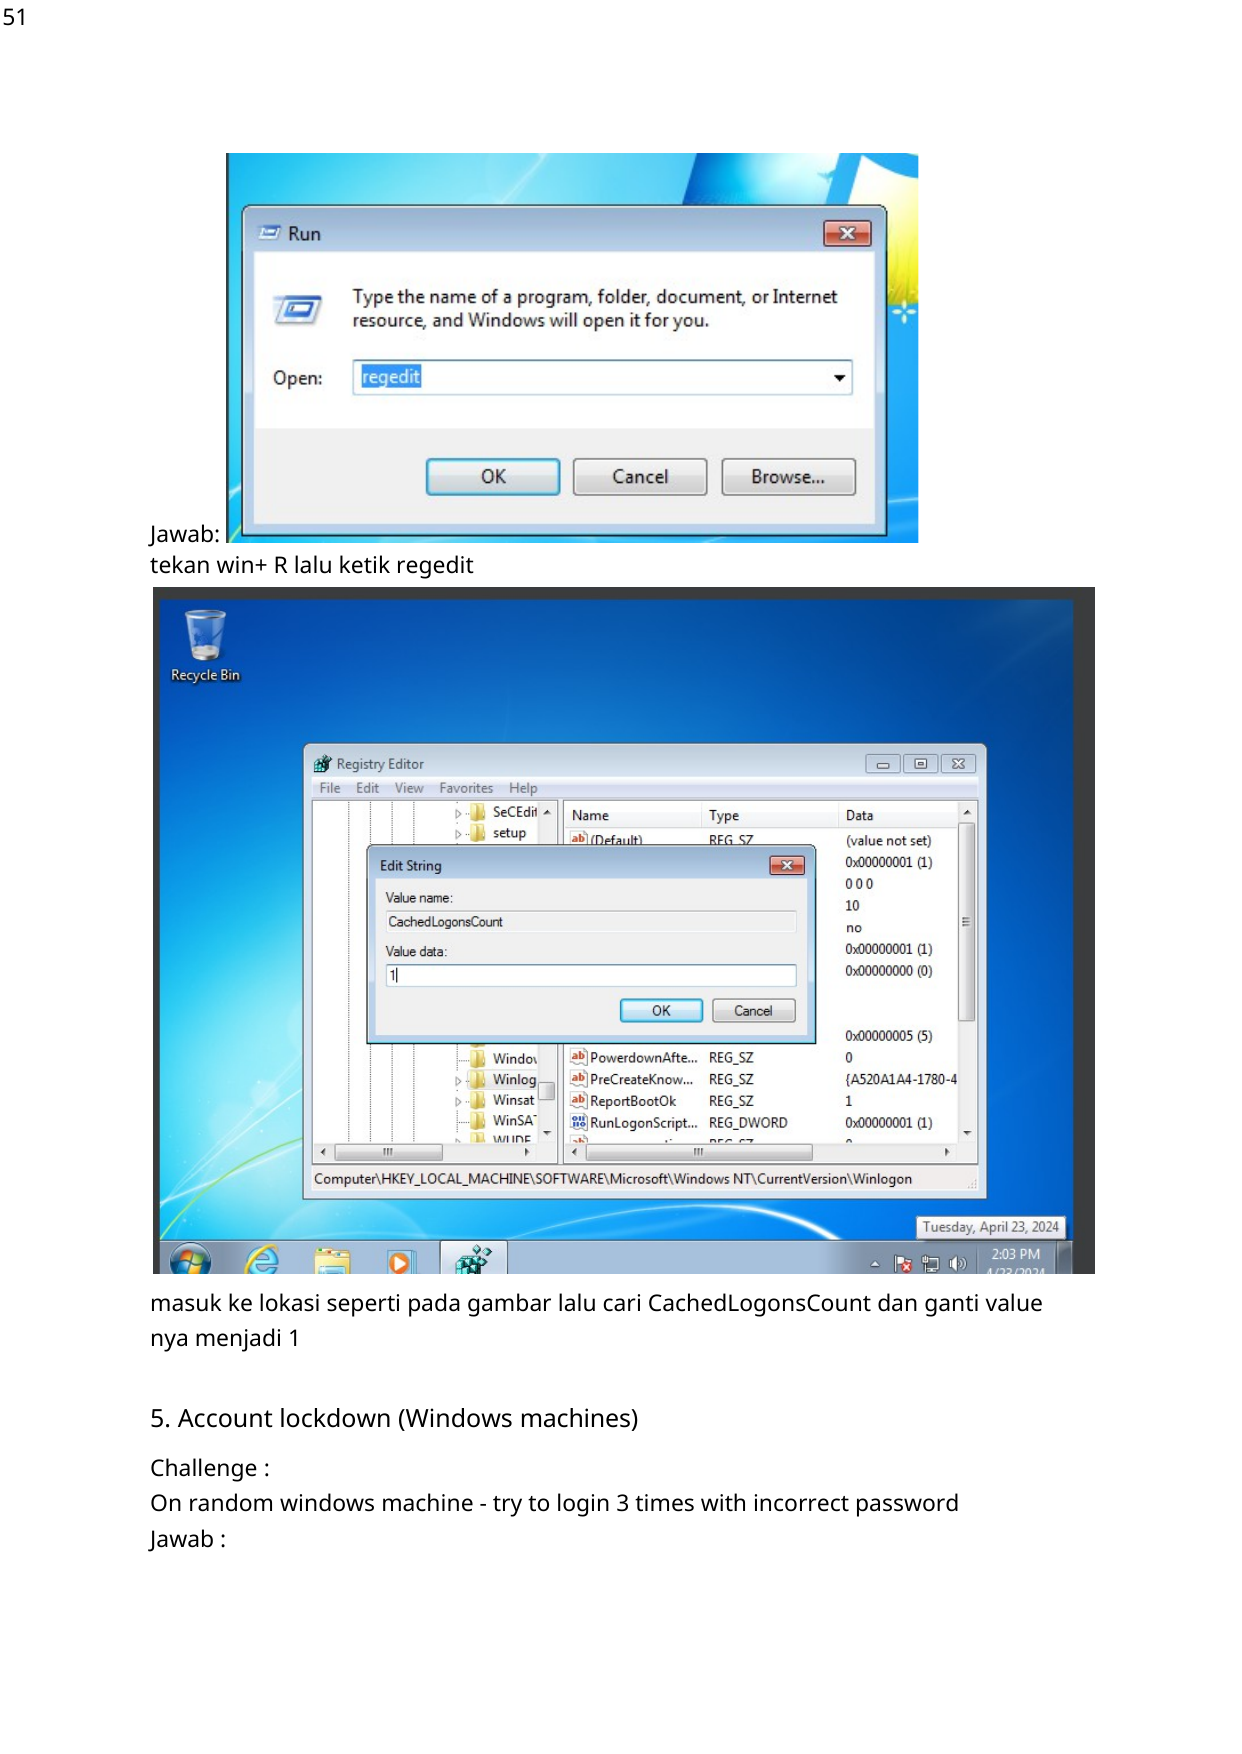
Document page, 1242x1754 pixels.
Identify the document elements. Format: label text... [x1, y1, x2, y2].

text Challenge : [150, 1452, 1183, 1483]
text On random windows machine - try to login 3 times with incorrect password Jawab : [150, 1487, 963, 1554]
picture [226, 153, 919, 543]
picture [153, 587, 1095, 1274]
subtitle Account lockdown (Windows machines) [150, 1401, 1183, 1435]
